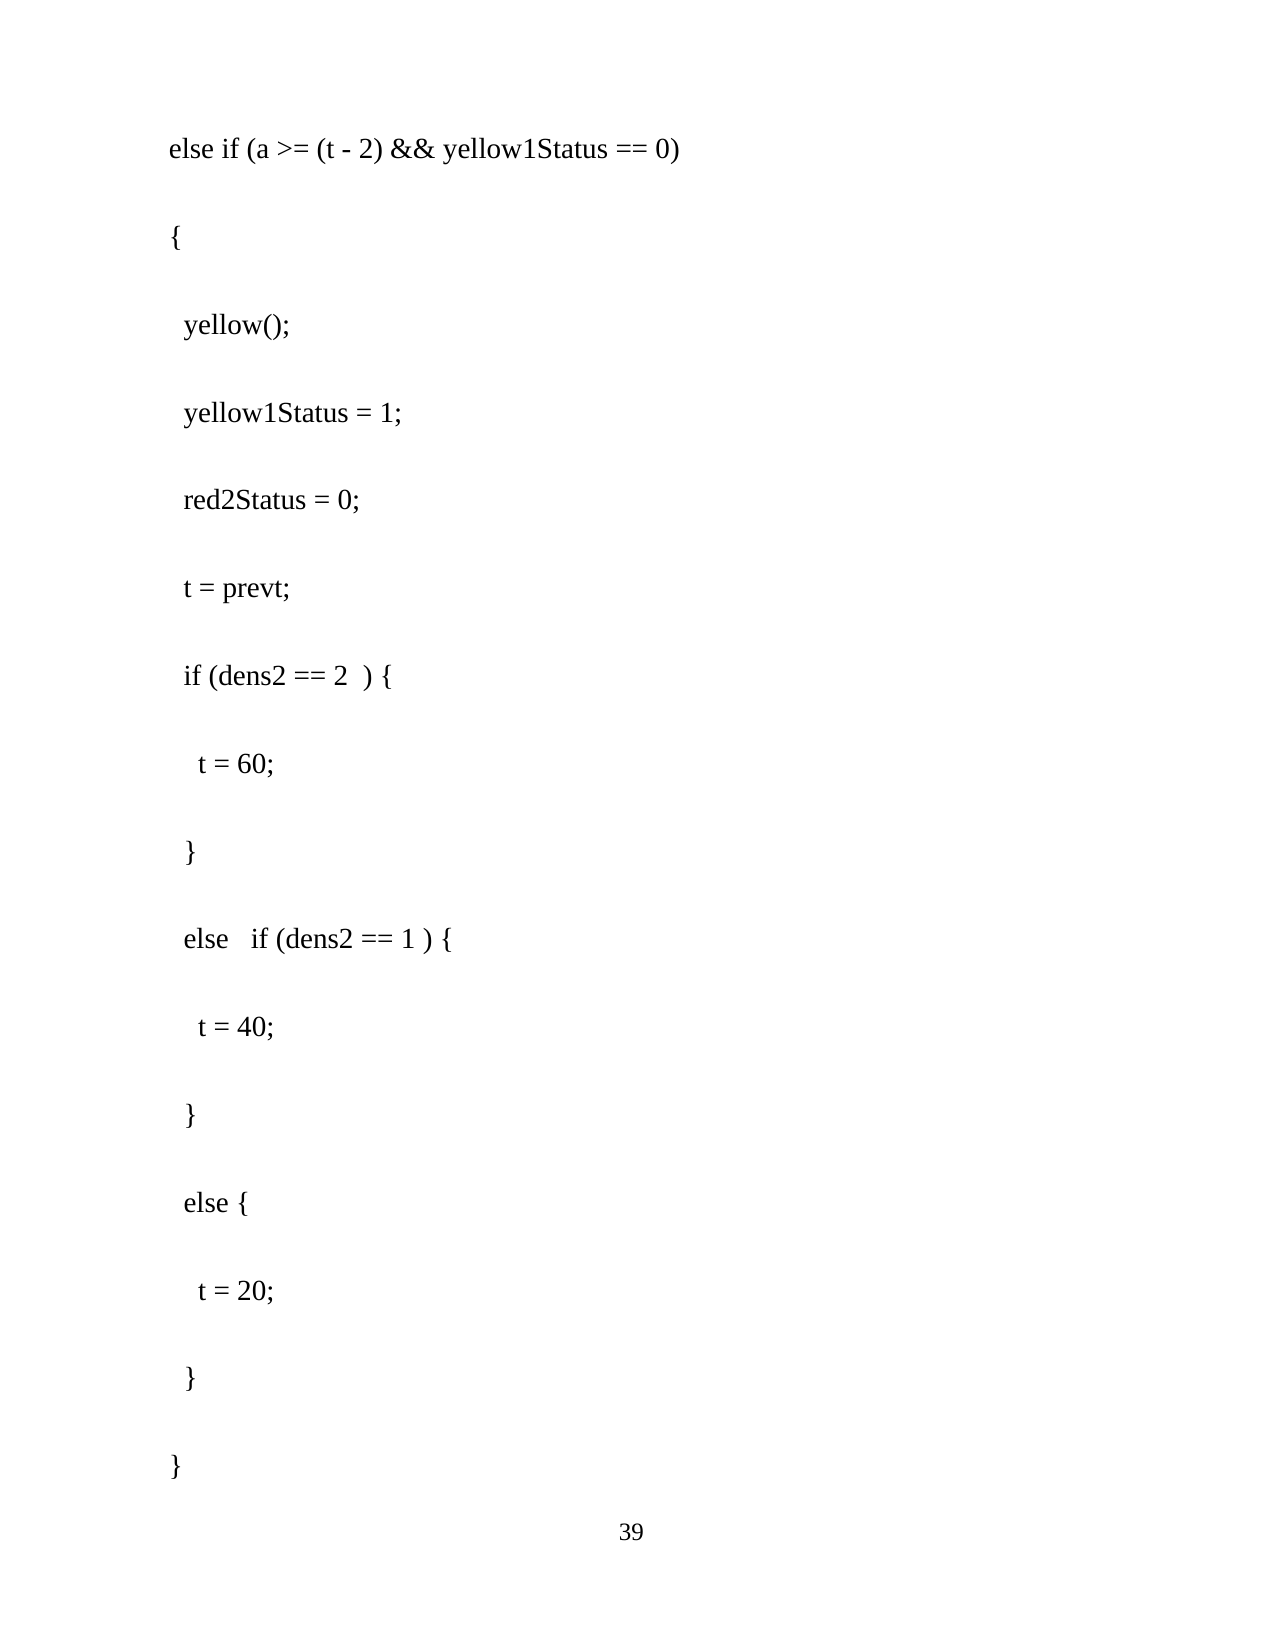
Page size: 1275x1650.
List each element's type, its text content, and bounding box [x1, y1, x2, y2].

text { [125, 219, 1137, 253]
text } [125, 1361, 1137, 1394]
text else { [125, 1185, 1137, 1218]
text yellow(); [125, 307, 1137, 340]
text t = 60; [125, 746, 1137, 779]
text t = prevt; [125, 570, 1137, 604]
text red2Status = 0; [125, 482, 1137, 516]
text t = 20; [125, 1273, 1137, 1306]
text if (dens2 == 2 ) { [125, 658, 1137, 692]
text } [125, 1097, 1137, 1131]
text t = 40; [125, 1009, 1137, 1043]
text yellow1Status = 1; [125, 395, 1137, 428]
text } [125, 1448, 1137, 1482]
text else if (a >= (t - 2) && yellow1Status == 0) [125, 131, 1137, 165]
text else if (dens2 == 1 ) { [125, 922, 1137, 955]
text } [125, 834, 1137, 867]
